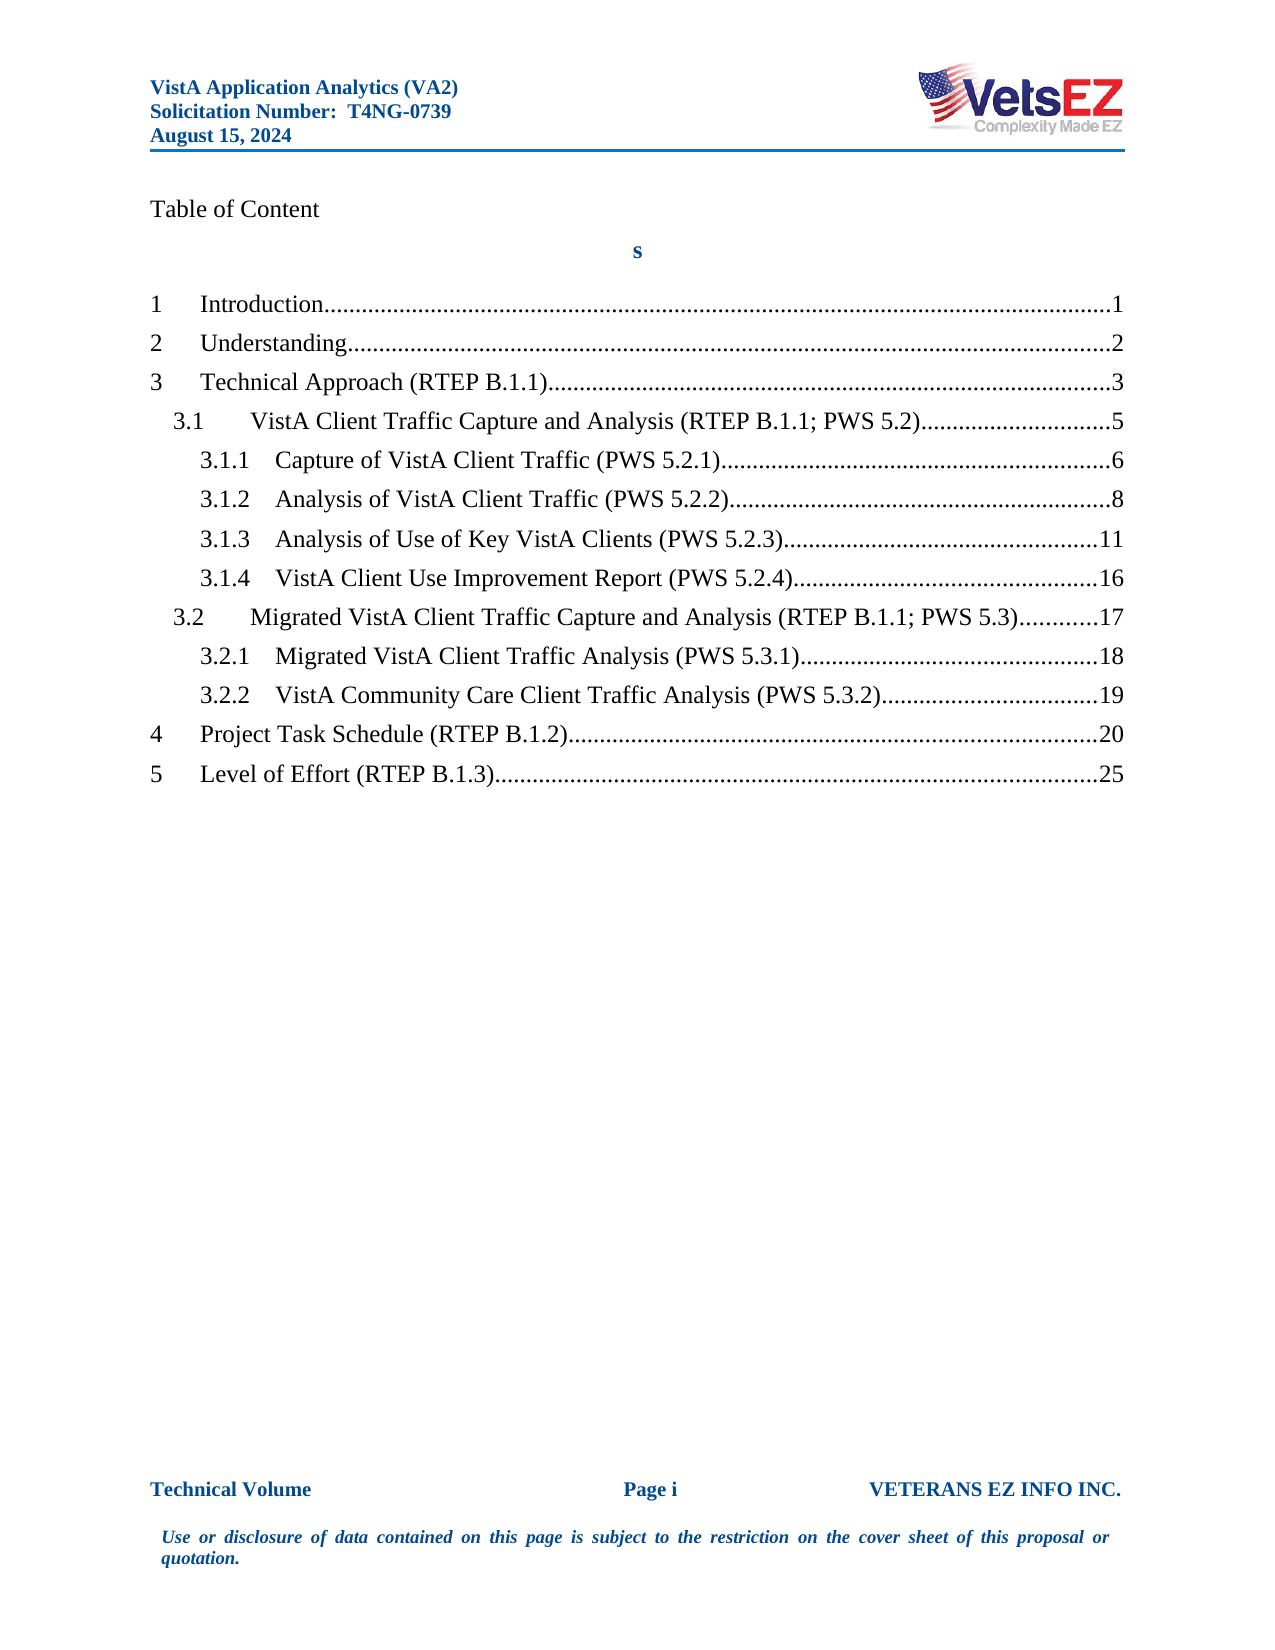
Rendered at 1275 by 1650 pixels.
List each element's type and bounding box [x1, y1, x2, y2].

picture [915, 60, 1125, 138]
